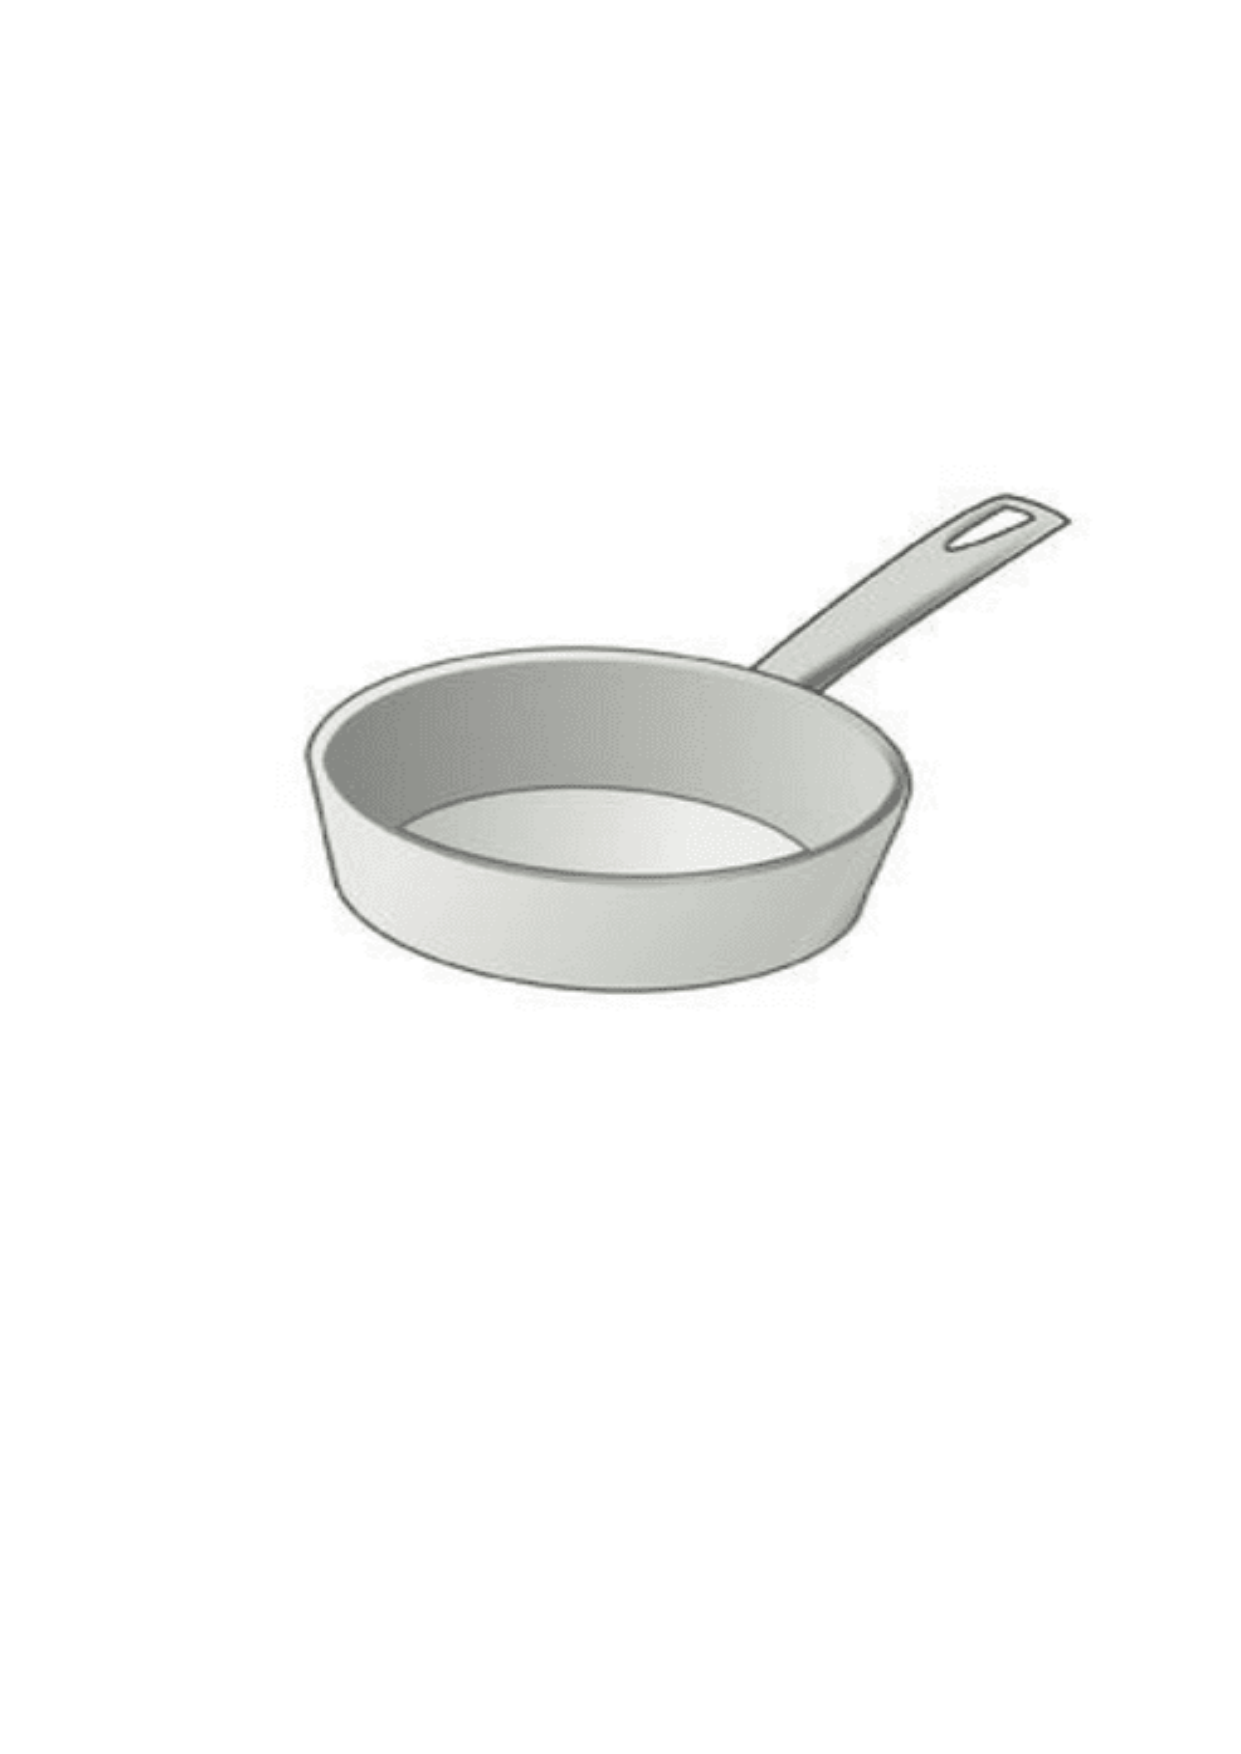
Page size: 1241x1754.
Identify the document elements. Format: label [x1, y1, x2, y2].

picture [169, 441, 1100, 1024]
